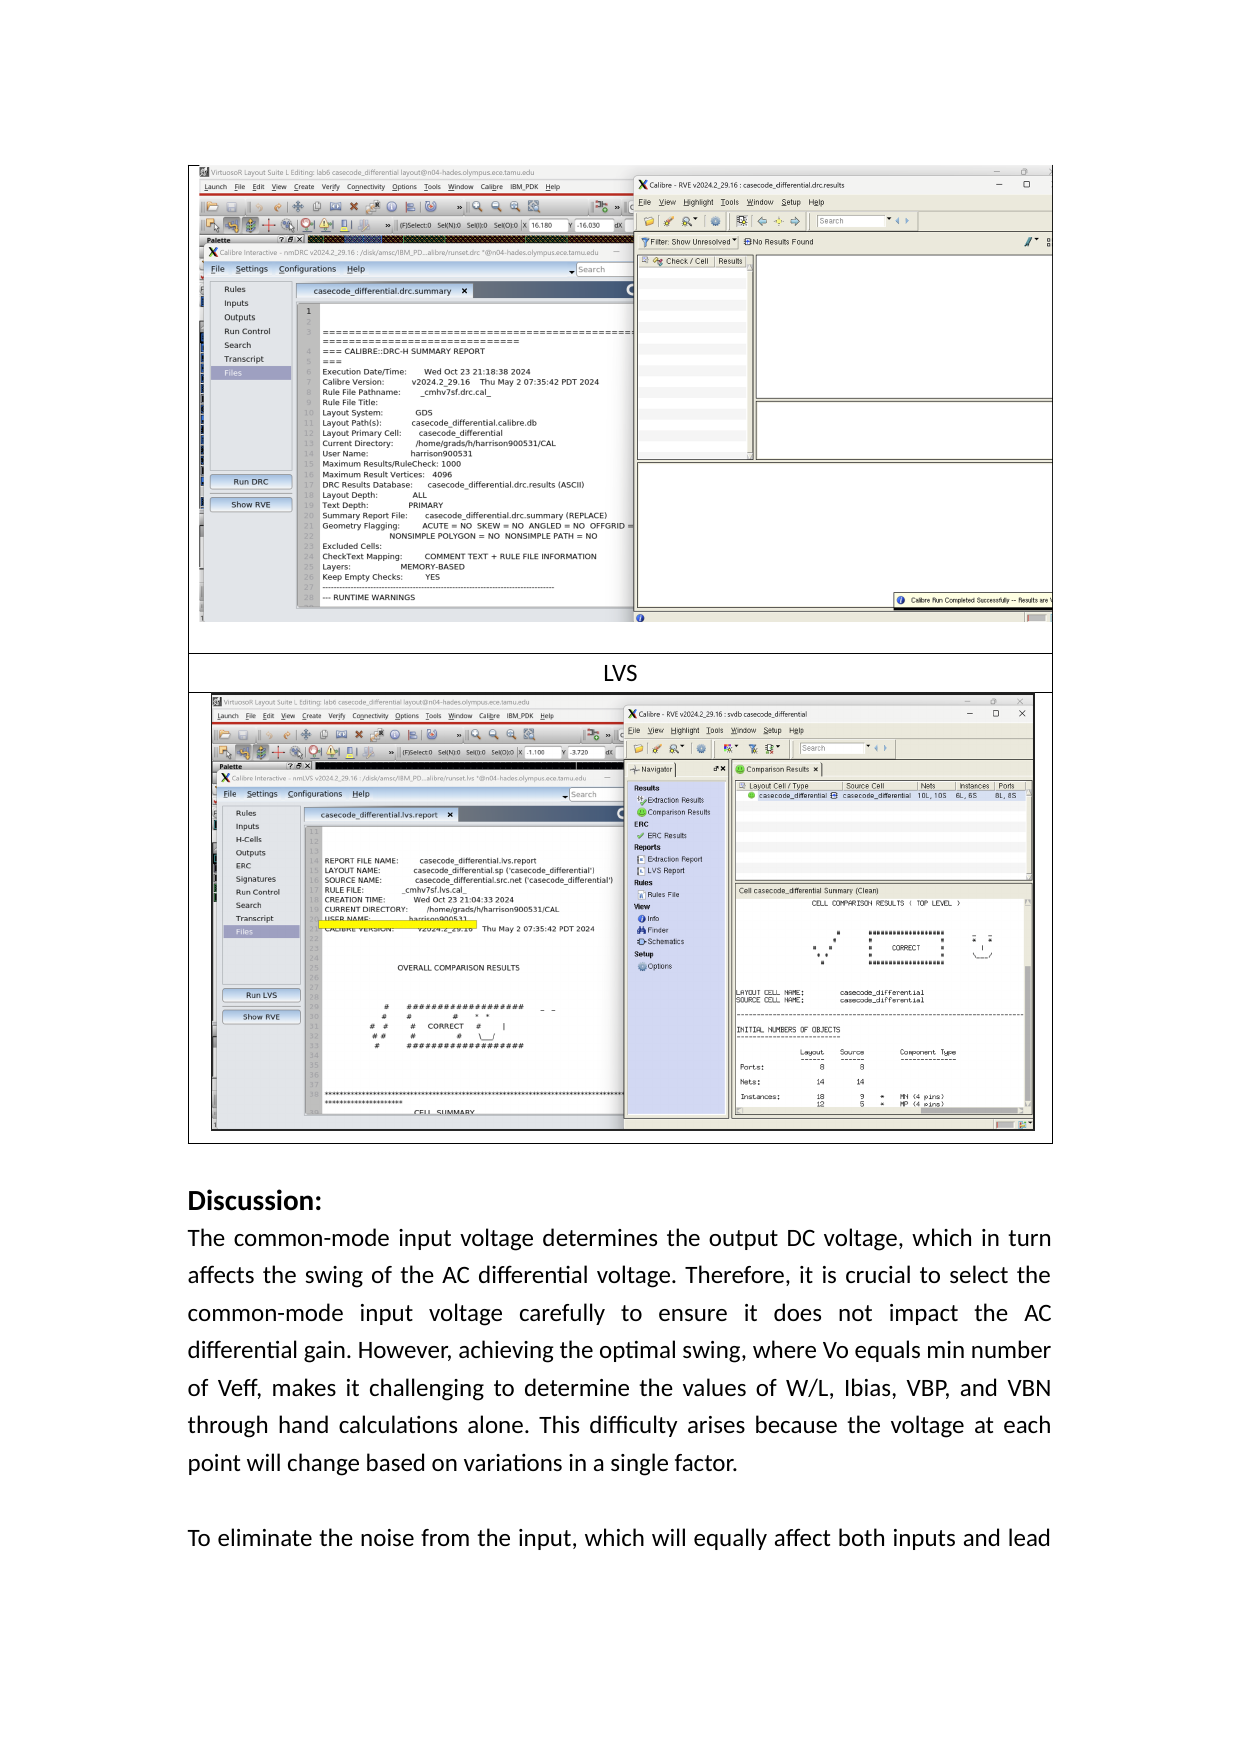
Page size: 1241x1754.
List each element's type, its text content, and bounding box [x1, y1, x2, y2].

table_cell [189, 166, 1052, 653]
picture [211, 692, 1035, 1131]
text The common-mode input voltage determines the output DC voltage, which in turn affects the swing of the AC differential voltage. Therefore, it is crucial to select the common-mode input voltage carefully to ensure it does not impact the AC differential gain. However, achieving the optimal swing, where Vo equals min number of Veff, makes it challenging to determine the values of W/L, Ibias, VBP, and VBN through hand calculations alone. This difficulty arises because the voltage at each point will change based on variations in a single factor. [187, 1219, 1053, 1481]
table_cell LVS [189, 654, 1052, 692]
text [187, 1519, 1053, 1556]
text Discussion: [187, 1181, 1053, 1219]
picture [199, 165, 1053, 622]
table_cell [189, 693, 1052, 1143]
